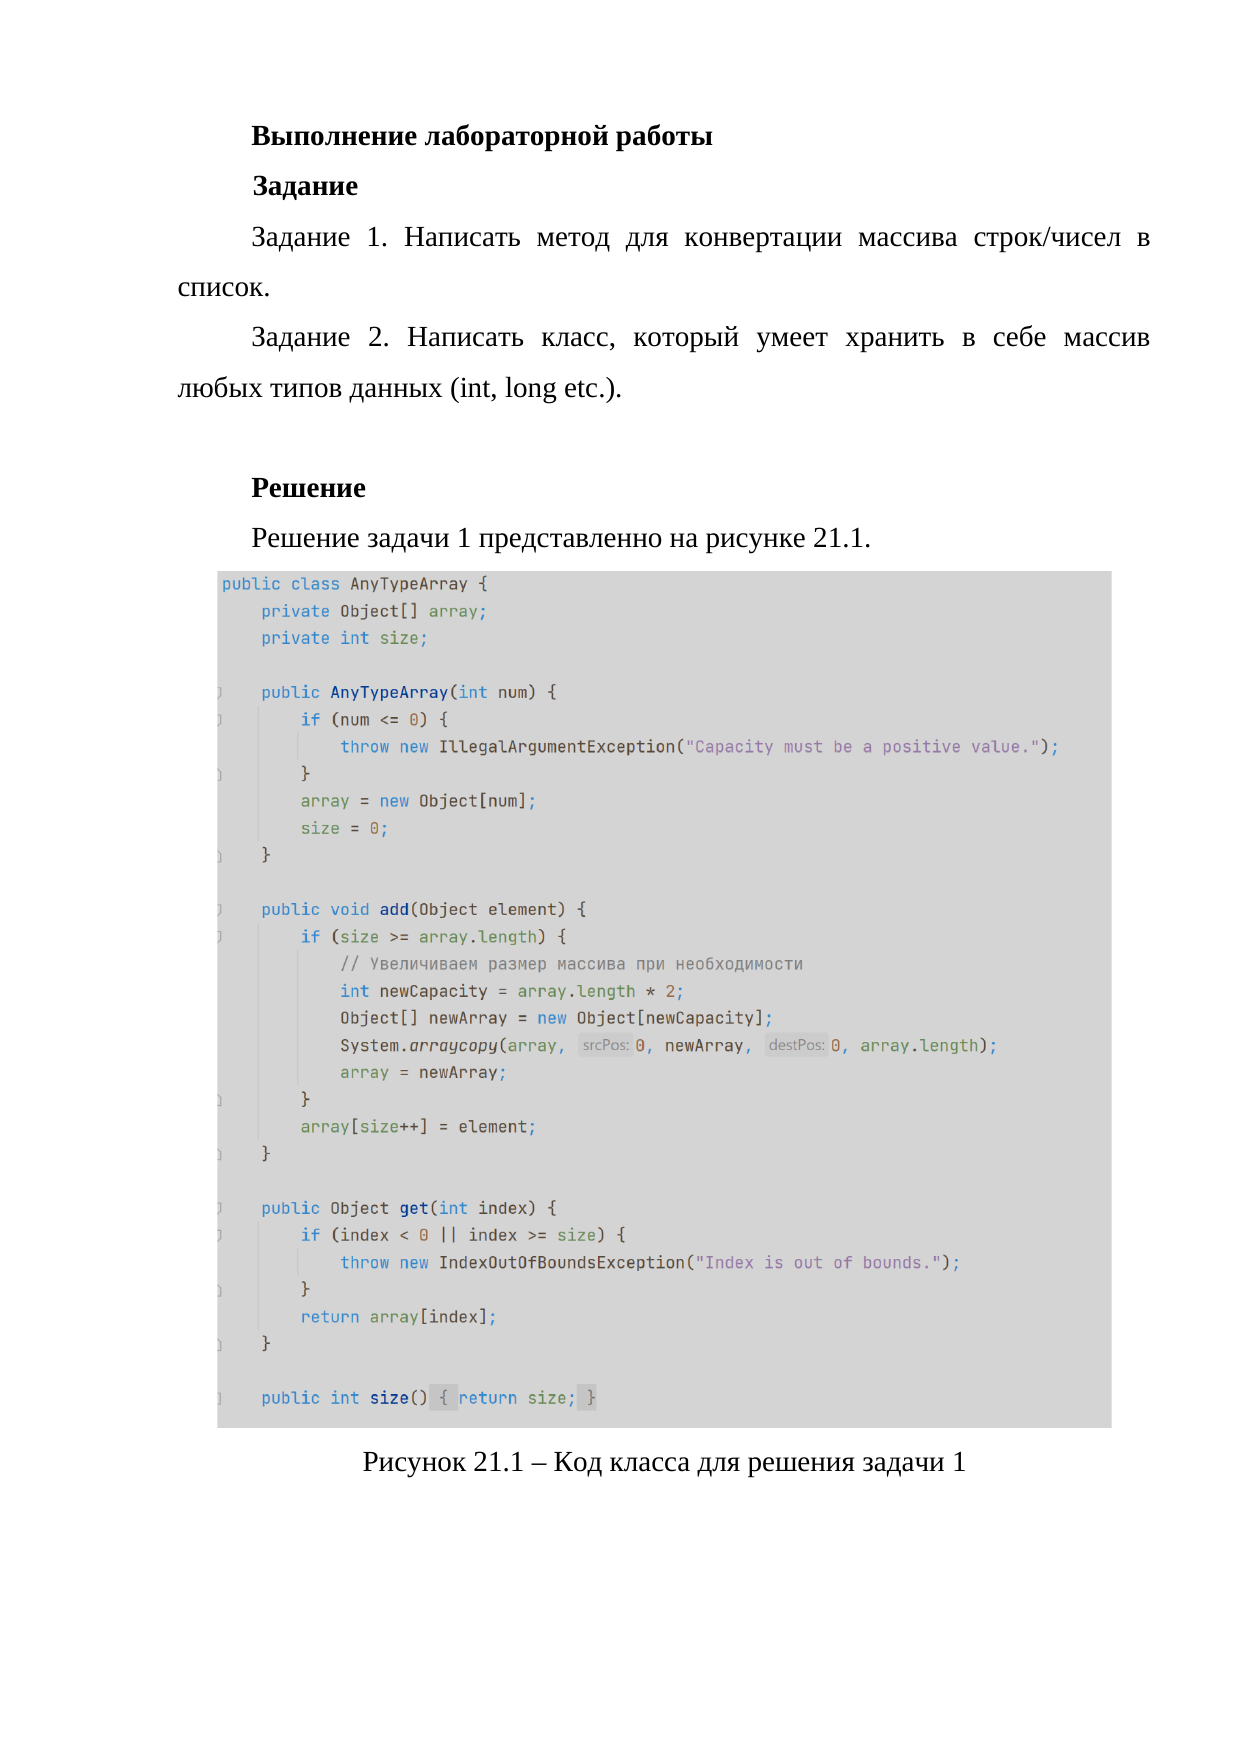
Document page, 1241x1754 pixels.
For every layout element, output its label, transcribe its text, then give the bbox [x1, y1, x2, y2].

text Задание 2. Написать класс, который умеет хранить в себе массив любых типов данных (int, long etc.). [177, 319, 1152, 403]
text Задание [252, 168, 1152, 202]
text Задание 1. Написать метод для конвертации массива строк/чисел в список. [177, 219, 1152, 303]
text Выполнение лабораторной работы [177, 118, 1152, 152]
text Рисунок 21.1 – Код класса для решения задачи 1 [177, 1444, 1152, 1478]
text Решение [177, 470, 1152, 504]
text Решение задачи 1 представленно на рисунке 21.1. [177, 521, 1152, 554]
picture [217, 571, 1112, 1428]
